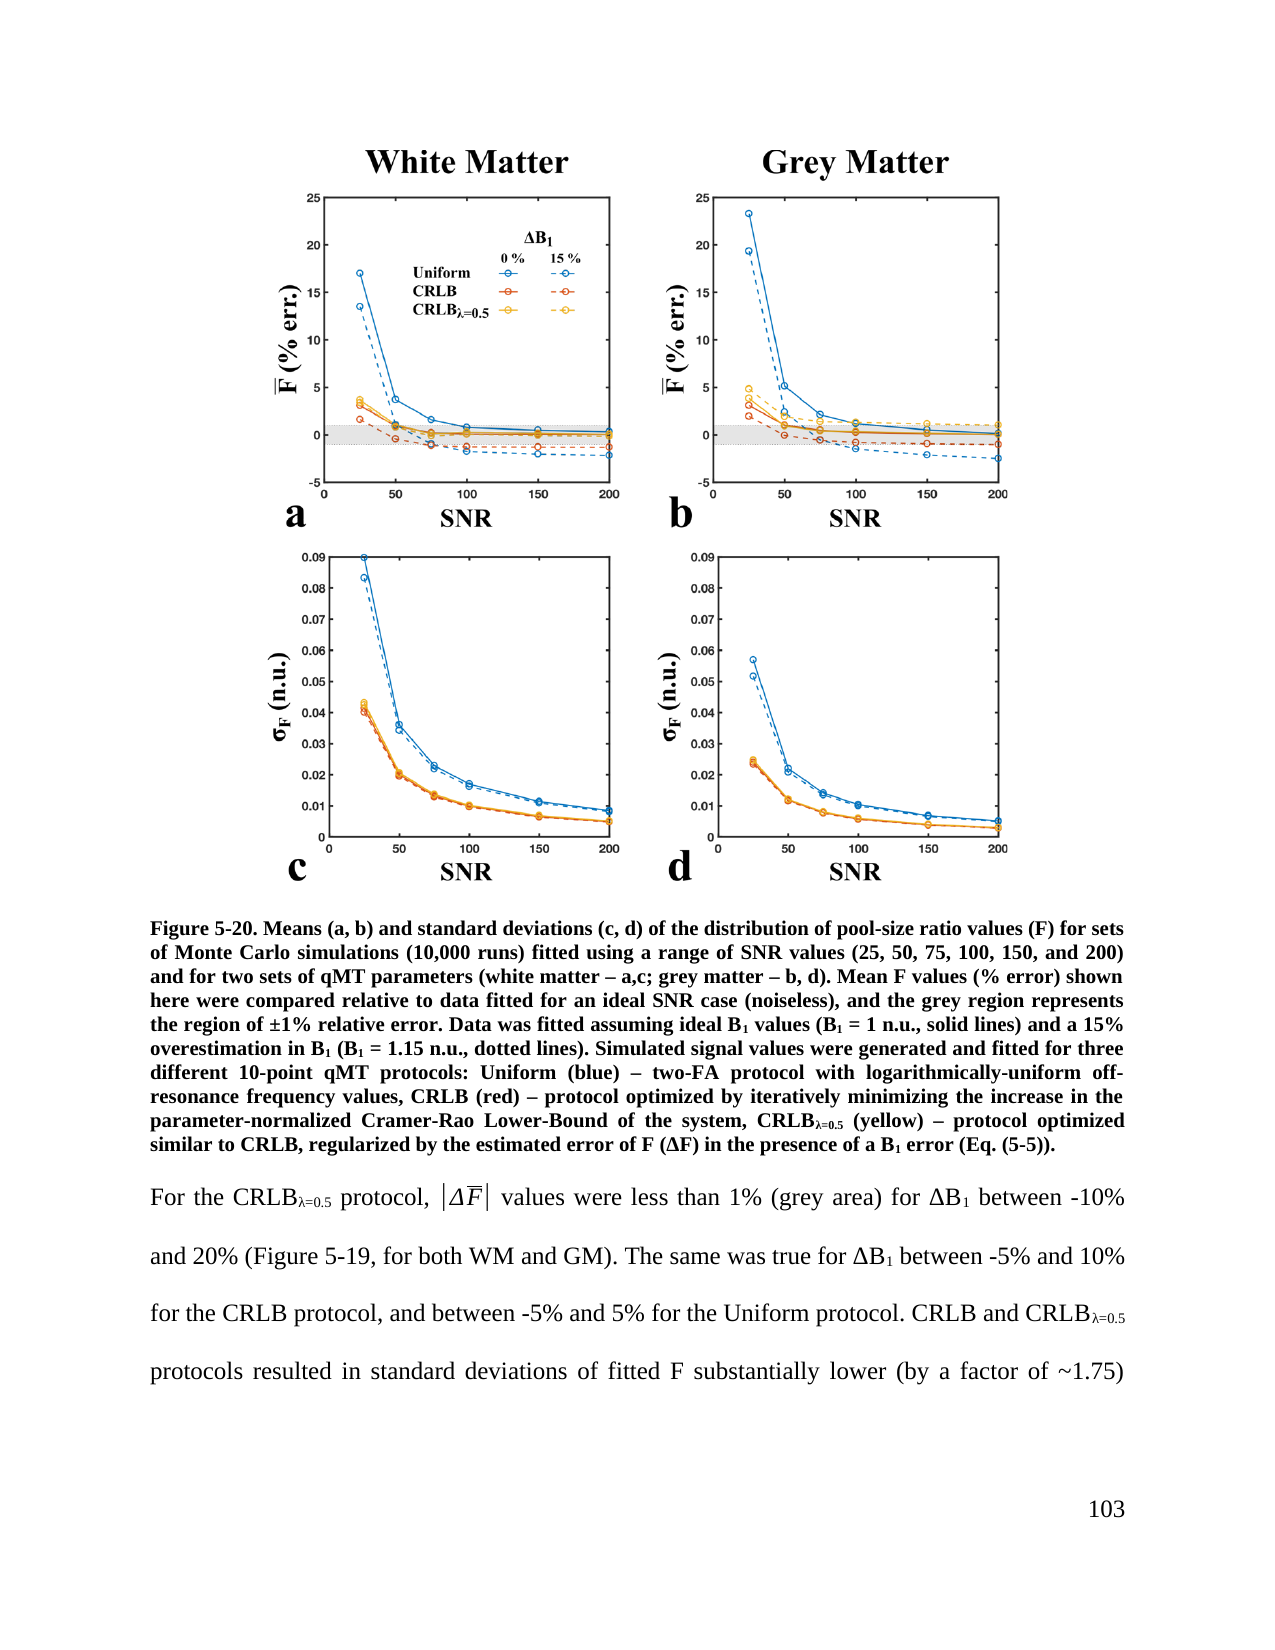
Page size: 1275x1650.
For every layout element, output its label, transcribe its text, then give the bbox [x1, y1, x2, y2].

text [150, 1181, 1125, 1384]
picture [267, 150, 1008, 887]
